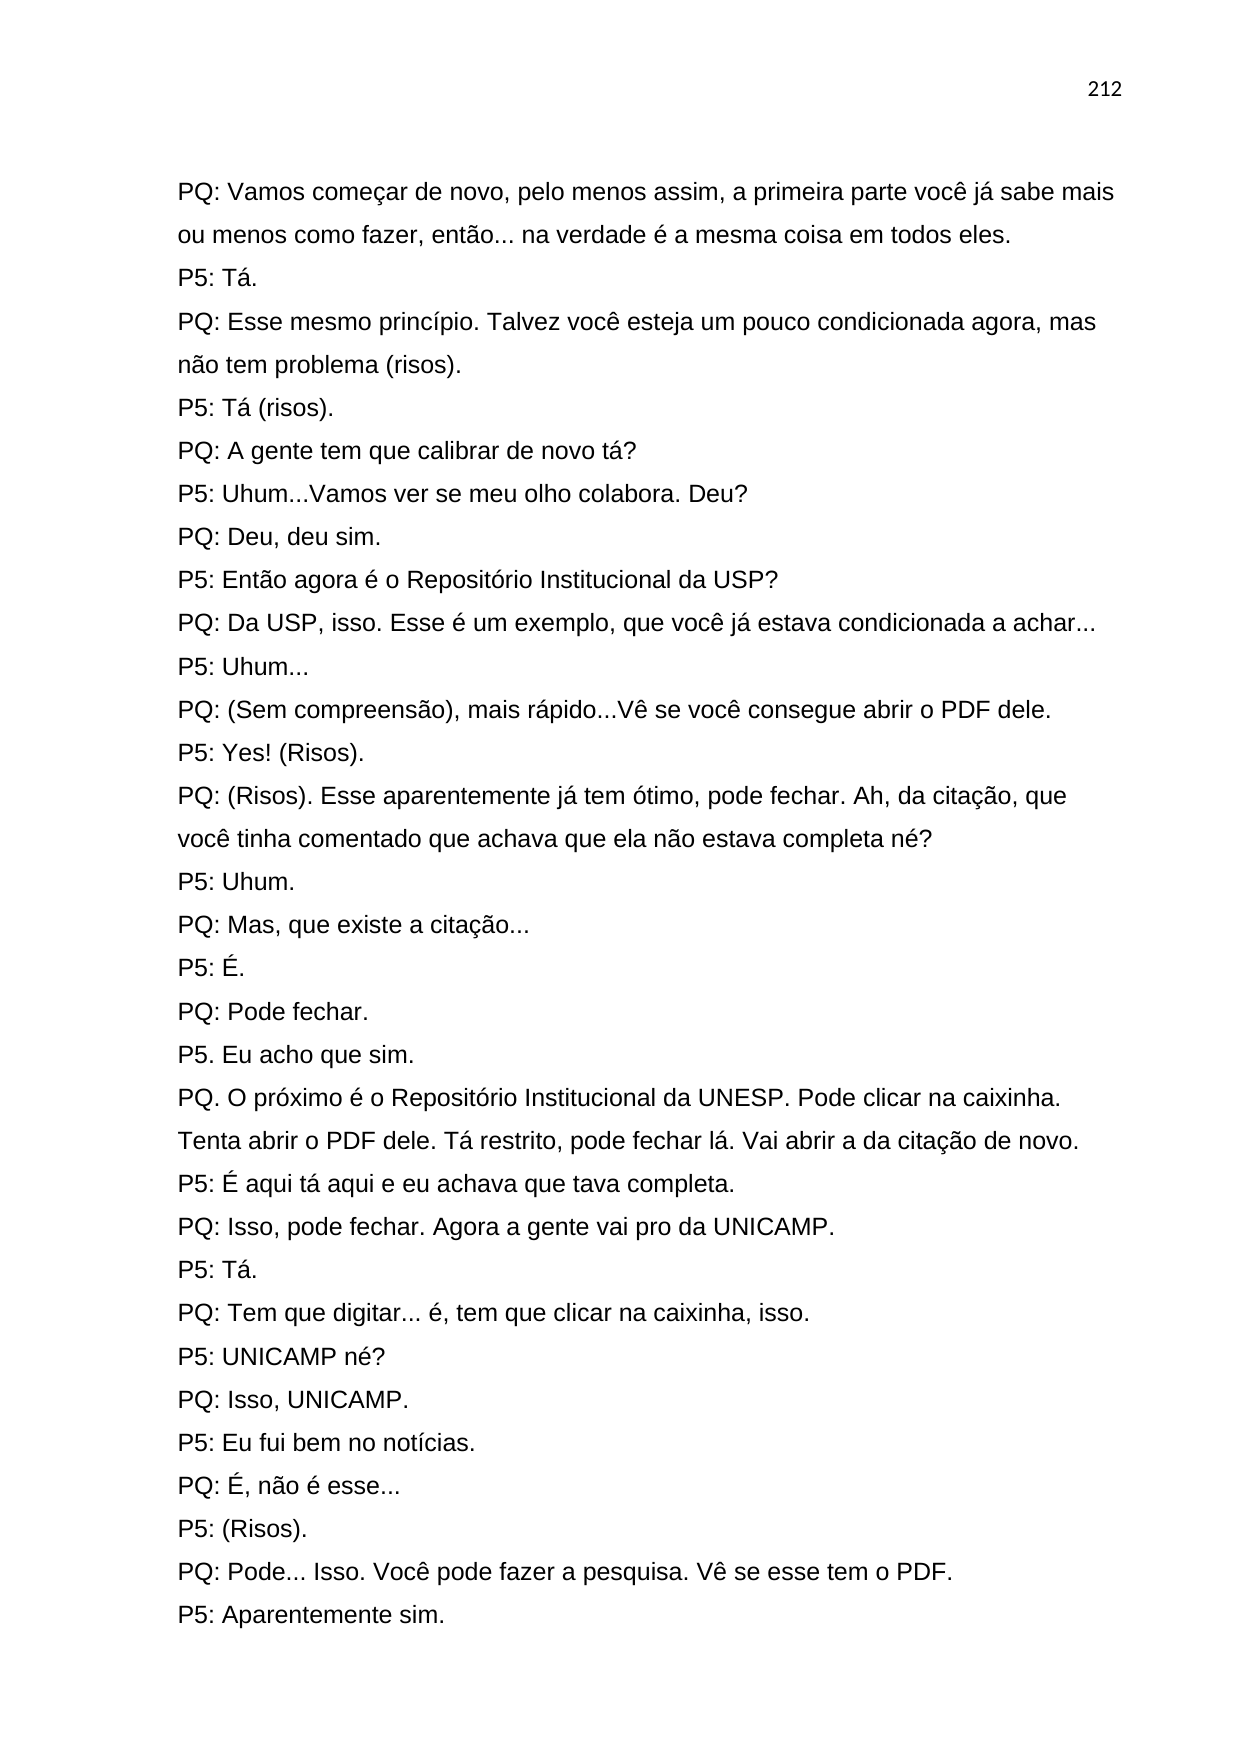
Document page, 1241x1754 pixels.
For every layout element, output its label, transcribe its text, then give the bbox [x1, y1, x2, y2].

text PQ: (Risos). Esse aparentemente já tem ótimo, pode fechar. Ah, da citação, que você tinha comentado que achava que ela não estava completa né? [177, 781, 1122, 853]
text PQ: Esse mesmo princípio. Talvez você esteja um pouco condicionada agora, mas não tem problema (risos). [177, 307, 1122, 378]
text P5: UNICAMP né? [177, 1342, 1122, 1370]
text P5: Aparentemente sim. [177, 1600, 1122, 1629]
text P5: (Risos). [177, 1514, 1122, 1543]
text PQ: Mas, que existe a citação... [177, 910, 1122, 939]
text PQ: Tem que digitar... é, tem que clicar na caixinha, isso. [177, 1298, 1122, 1327]
text PQ: É, não é esse... [177, 1471, 1122, 1500]
text PQ: Isso, pode fechar. Agora a gente vai pro da UNICAMP. [177, 1212, 1122, 1241]
text P5: Tá. [177, 1255, 1122, 1284]
text P5: Tá (risos). [177, 393, 1122, 422]
text P5: Tá. [177, 263, 1122, 292]
text P5: Yes! (Risos). [177, 738, 1122, 767]
text PQ: Vamos começar de novo, pelo menos assim, a primeira parte você já sabe mais ou menos como fazer, então... na verdade é a mesma coisa em todos eles. [177, 177, 1122, 249]
text P5: É aqui tá aqui e eu achava que tava completa. [177, 1169, 1122, 1198]
text PQ: Da USP, isso. Esse é um exemplo, que você já estava condicionada a achar... [177, 608, 1122, 637]
text P5: Então agora é o Repositório Institucional da USP? [177, 565, 1122, 594]
text P5: Uhum...Vamos ver se meu olho colabora. Deu? [177, 479, 1122, 508]
text PQ: Isso, UNICAMP. [177, 1385, 1122, 1413]
text P5: É. [177, 953, 1122, 982]
text PQ: (Sem compreensão), mais rápido...Vê se você consegue abrir o PDF dele. [177, 695, 1122, 723]
text PQ: Pode... Isso. Você pode fazer a pesquisa. Vê se esse tem o PDF. [177, 1557, 1122, 1586]
text PQ: Pode fechar. [177, 997, 1122, 1025]
text P5: Uhum... [177, 652, 1122, 680]
text PQ. O próximo é o Repositório Institucional da UNESP. Pode clicar na caixinha. Tenta abrir o PDF dele. Tá restrito, pode fechar lá. Vai abrir a da citação de novo. [177, 1083, 1122, 1155]
text PQ: A gente tem que calibrar de novo tá? [177, 436, 1122, 465]
text P5: Eu fui bem no notícias. [177, 1428, 1122, 1457]
text P5. Eu acho que sim. [177, 1040, 1122, 1068]
text P5: Uhum. [177, 867, 1122, 896]
text PQ: Deu, deu sim. [177, 522, 1122, 551]
